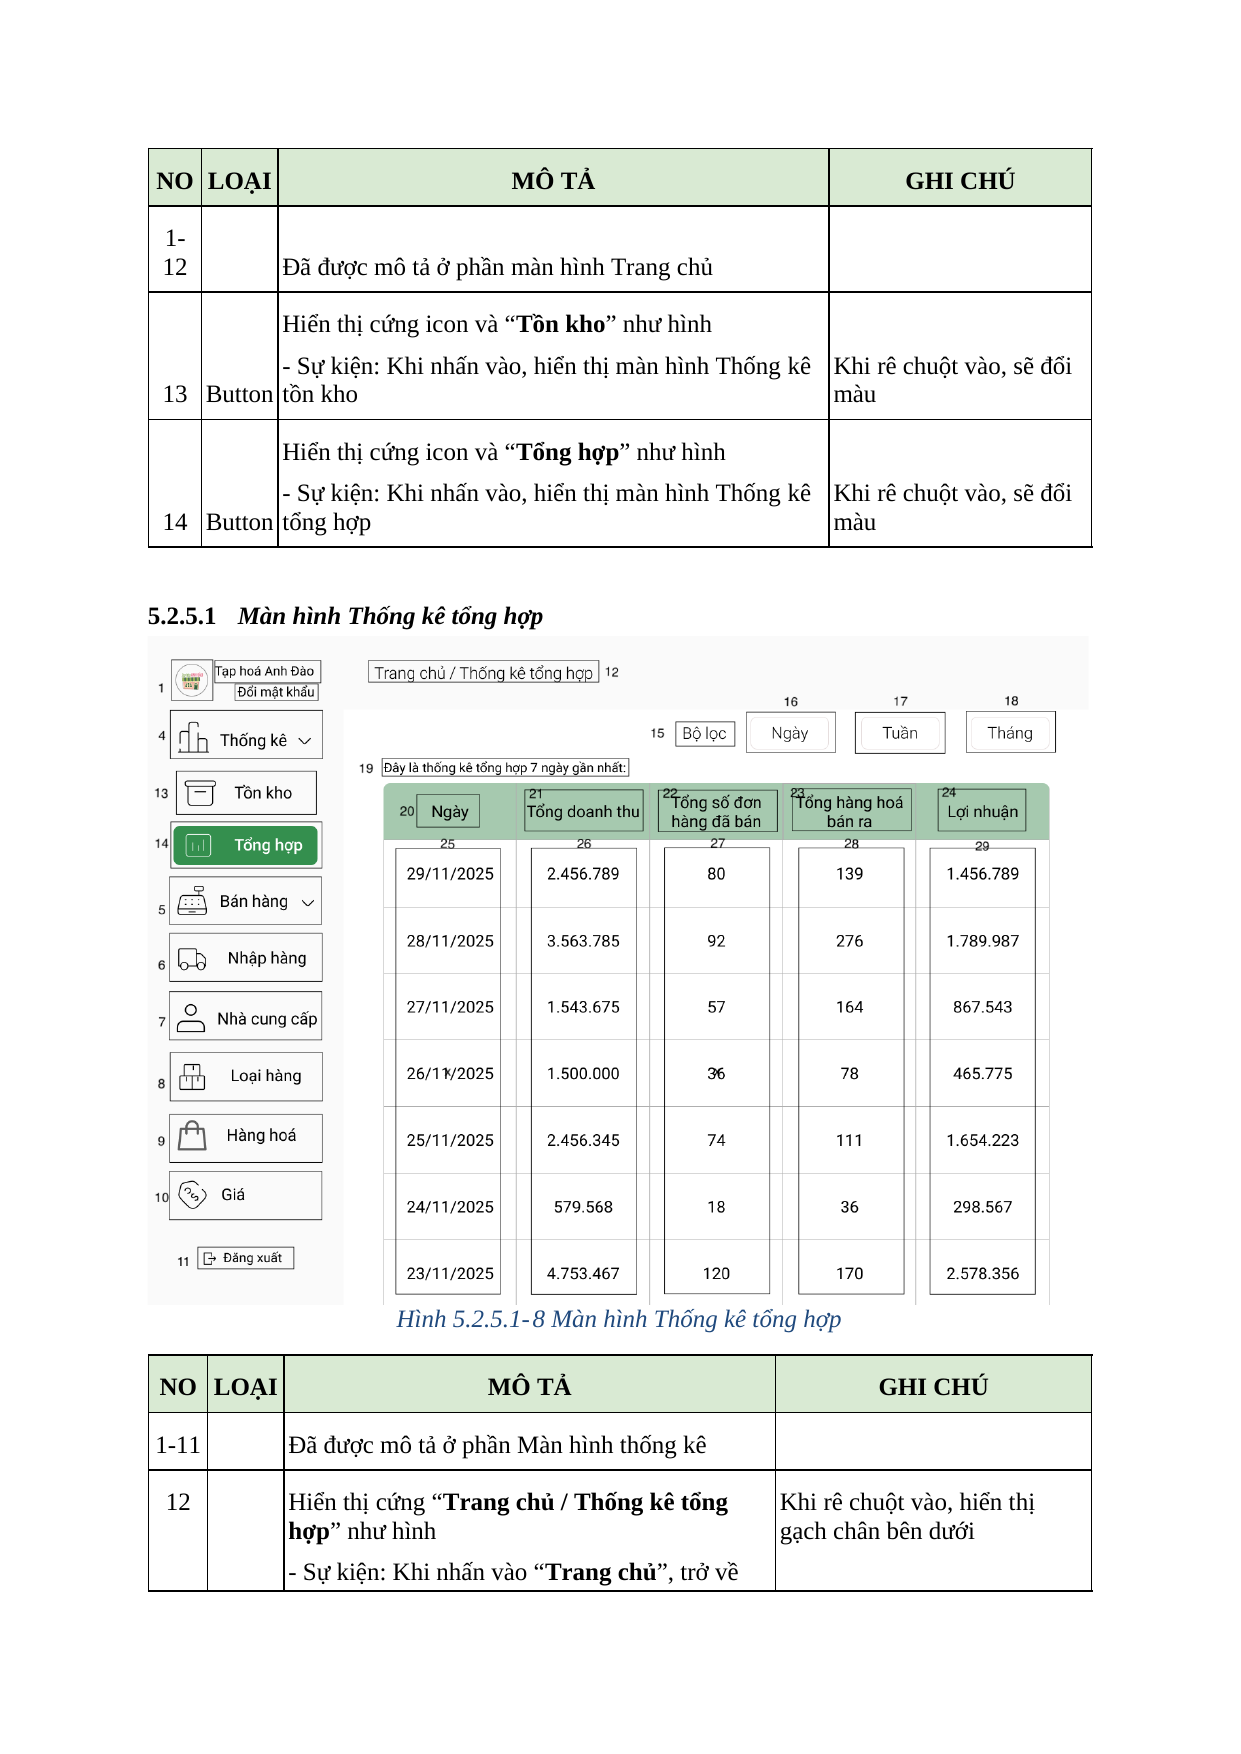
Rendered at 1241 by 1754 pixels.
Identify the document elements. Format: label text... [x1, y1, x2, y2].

table_cell Khi rê chuột vào, sẽ đổi màu [830, 293, 1091, 419]
subtitle Màn hình Thống kê tổng hợp [148, 601, 1092, 630]
table_header GHI CHÚ [776, 1356, 1091, 1412]
table_cell Đã được mô tả ở phần màn hình Trang chủ [279, 207, 828, 291]
table_cell [830, 207, 1091, 291]
table_cell Button [202, 420, 277, 546]
table_cell [208, 1471, 283, 1590]
table_header NO [149, 1356, 207, 1412]
table_cell 1-12 [149, 207, 201, 291]
table_header NO [149, 149, 201, 205]
table_header LOẠI [202, 149, 277, 205]
table_cell 14 [149, 420, 201, 546]
table_cell 1-11 [149, 1413, 207, 1469]
table_header LOẠI [208, 1356, 283, 1412]
table_cell [776, 1413, 1091, 1469]
table_cell Khi rê chuột vào, sẽ đổi màu [830, 420, 1091, 546]
table_cell Button [202, 293, 277, 419]
table_cell Đã được mô tả ở phần Màn hình thống kê [285, 1413, 775, 1469]
picture [147, 636, 1089, 1305]
table_cell Hiển thị cứng icon và “Tồn kho” như hình - Sự kiện: Khi nhấn vào, hiển thị màn hình Thống kê tồn kho [279, 293, 828, 419]
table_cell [776, 1471, 1091, 1590]
table_header GHI CHÚ [830, 149, 1091, 205]
table_cell [208, 1413, 283, 1469]
table_cell 13 [149, 293, 201, 419]
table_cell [285, 1471, 775, 1590]
table_header MÔ TẢ [279, 149, 828, 205]
table_cell [202, 207, 277, 291]
table_cell 12 [149, 1471, 207, 1590]
table_header MÔ TẢ [285, 1356, 775, 1412]
table_cell Hiển thị cứng icon và “Tổng hợp” như hình - Sự kiện: Khi nhấn vào, hiển thị màn hình Thống kê tổng hợp [279, 420, 828, 546]
